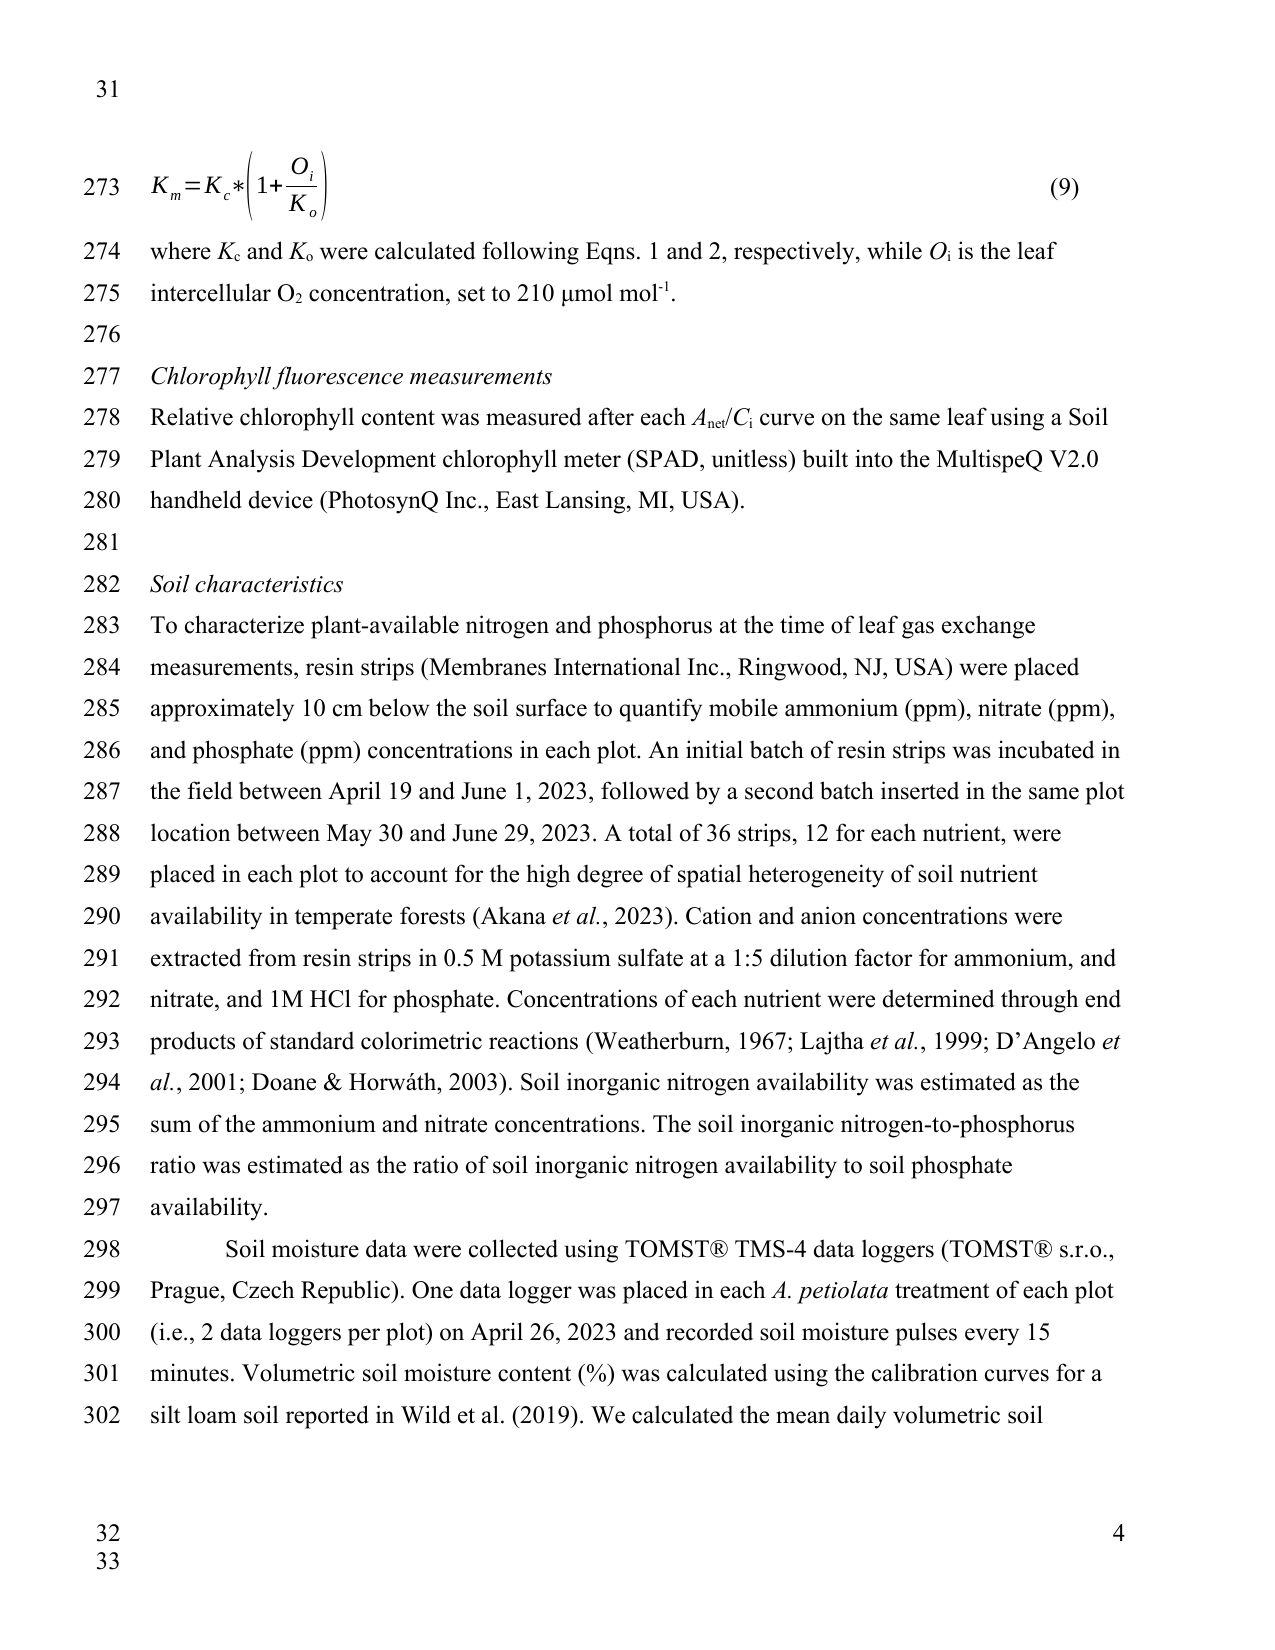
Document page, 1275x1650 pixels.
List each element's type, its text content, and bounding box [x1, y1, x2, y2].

text (9) [150, 150, 1125, 223]
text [150, 1235, 1125, 1429]
text Relative chlorophyll content was measured after each Anet/Ci curve on the same leaf using a Soil Plant Analysis Development chlorophyll meter (SPAD, unitless) built into the MultispeQ V2.0 handheld device (PhotosynQ Inc., East Lansing, MI, USA). [150, 403, 1125, 514]
text where Kc and Ko were calculated following Eqns. 1 and 2, respectively, while Oi is the leaf intercellular O2 concentration, set to 210 μmol mol-1. [150, 237, 1125, 306]
text Soil characteristics [150, 570, 1125, 597]
text Chlorophyll fluorescence measurements [150, 362, 1125, 389]
text To characterize plant-available nitrogen and phosphorus at the time of leaf gas exchange measurements, resin strips (Membranes International Inc., Ringwood, NJ, USA) were placed approximately 10 cm below the soil surface to quantify mobile ammonium (ppm), nitrate (ppm), and phosphate (ppm) concentrations in each plot. An initial batch of resin strips was incubated in the field between April 19 and June 1, 2023, followed by a second batch inserted in the same plot location between May 30 and June 29, 2023. A total of 36 strips, 12 for each nutrient, were placed in each plot to account for the high degree of spatial heterogeneity of soil nutrient availability in temperate forests . Cation and anion concentrations were extracted from resin strips in 0.5 M potassium sulfate at a 1:5 dilution factor for ammonium, and nitrate, and 1M HCl for phosphate. Concentrations of each nutrient were determined through end products of standard colorimetric reactions . Soil inorganic nitrogen availability was estimated as the sum of the ammonium and nitrate concentrations. The soil inorganic nitrogen-to-phosphorus ratio was estimated as the ratio of soil inorganic nitrogen availability to soil phosphate availability. [150, 611, 1125, 1221]
